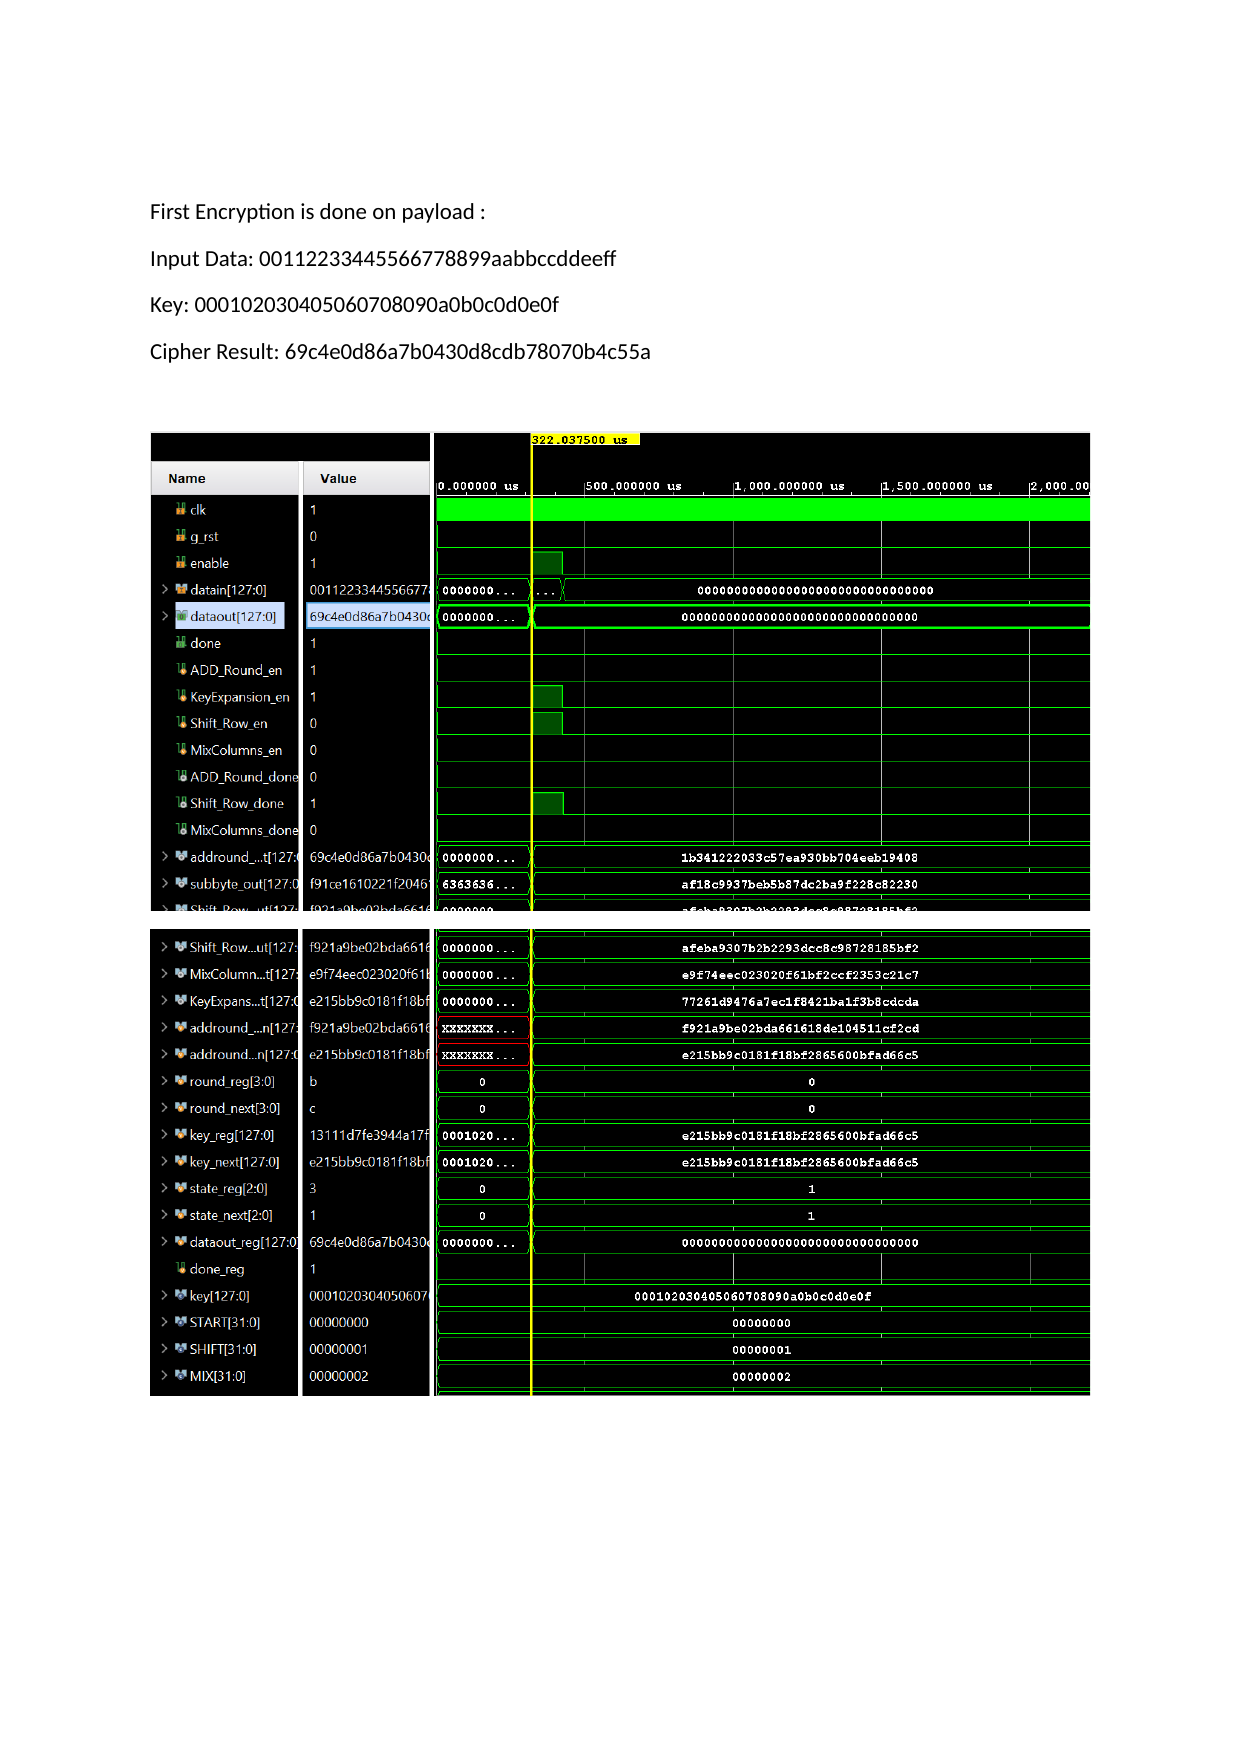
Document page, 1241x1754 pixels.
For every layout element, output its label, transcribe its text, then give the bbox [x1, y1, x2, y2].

text Key: 000102030405060708090a0b0c0d0e0f [150, 291, 1090, 319]
text First Encryption is done on payload : [150, 197, 1090, 225]
picture [150, 431, 1091, 911]
picture [150, 929, 1091, 1396]
text Input Data: 00112233445566778899aabbccddeeff [150, 244, 1090, 272]
text Cipher Result: 69c4e0d86a7b0430d8cdb78070b4c55a [150, 337, 1090, 366]
